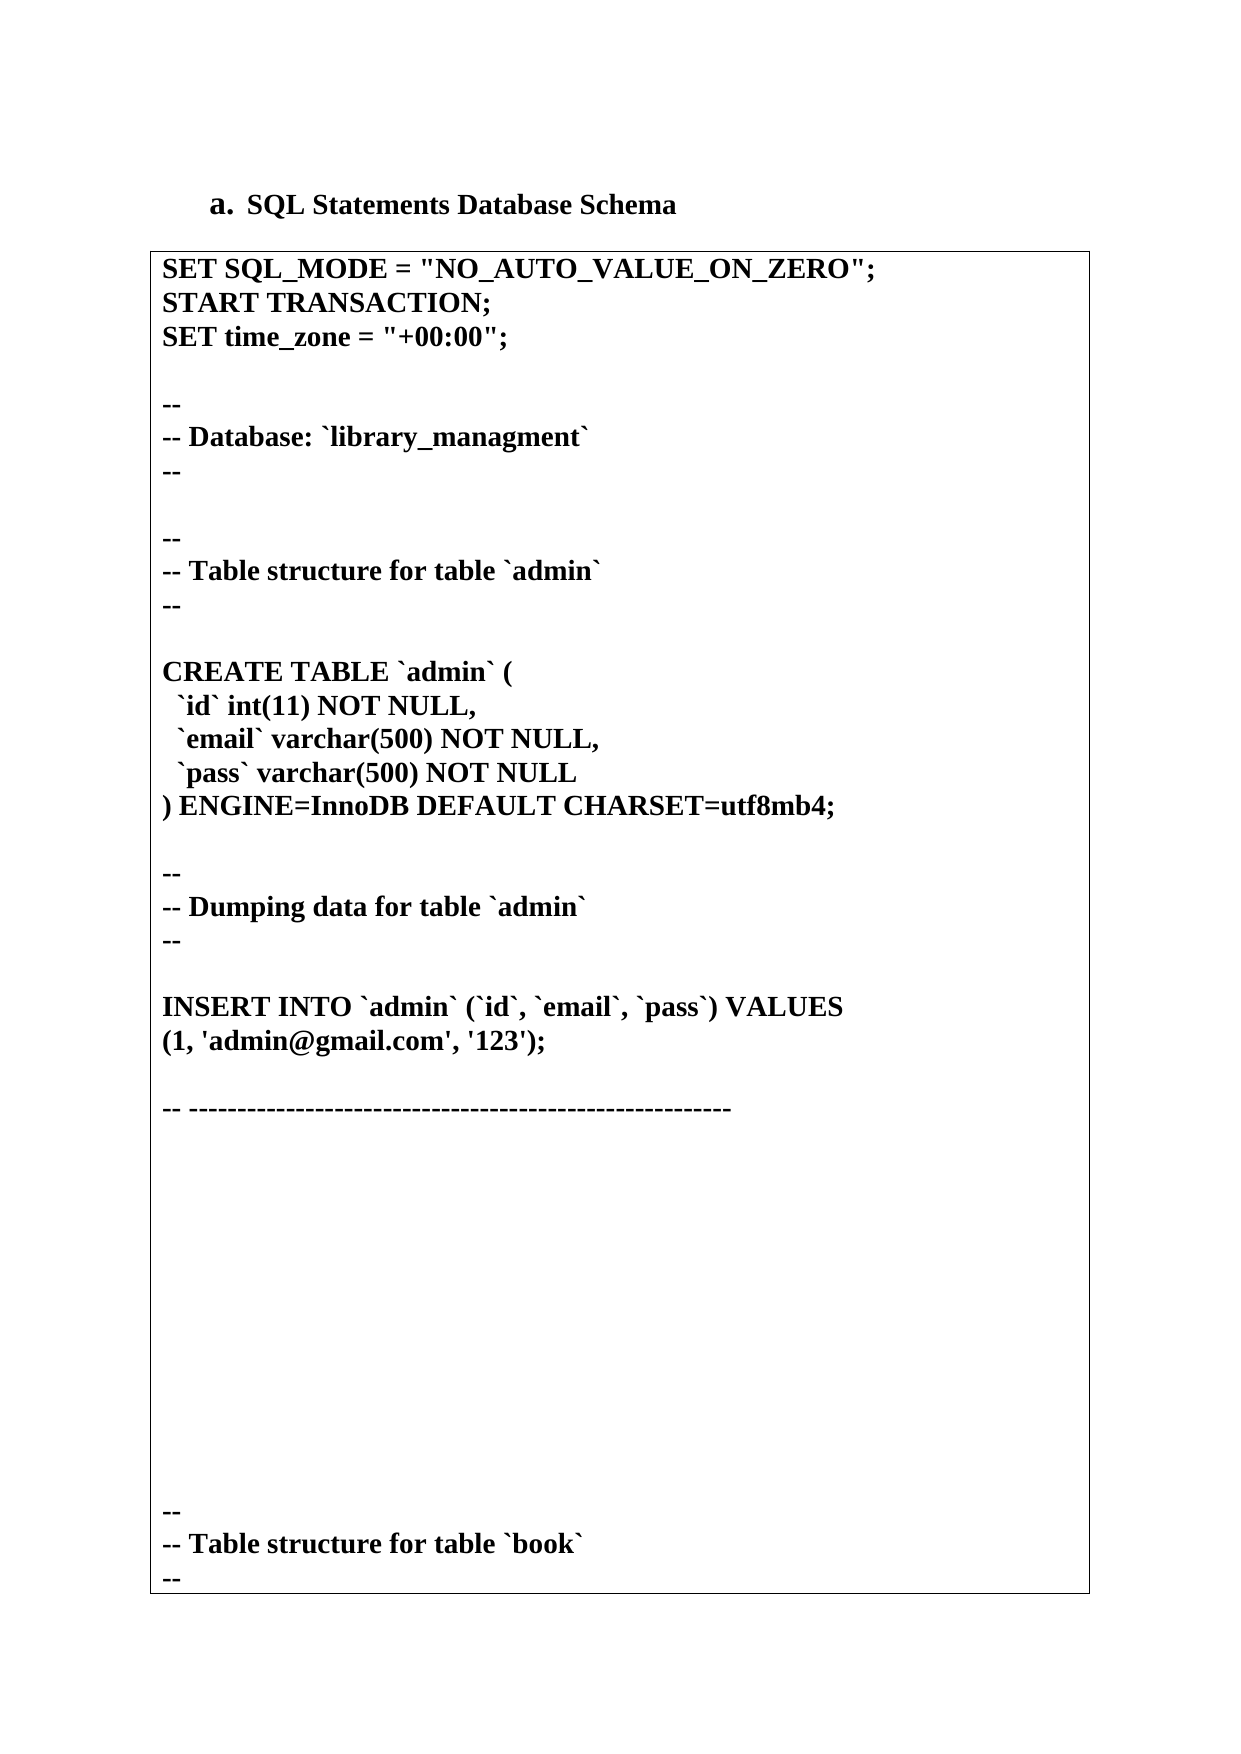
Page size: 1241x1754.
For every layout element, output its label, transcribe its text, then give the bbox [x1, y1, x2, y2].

list SQL Statements Database Schema [209, 183, 1090, 251]
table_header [151, 252, 1089, 1593]
